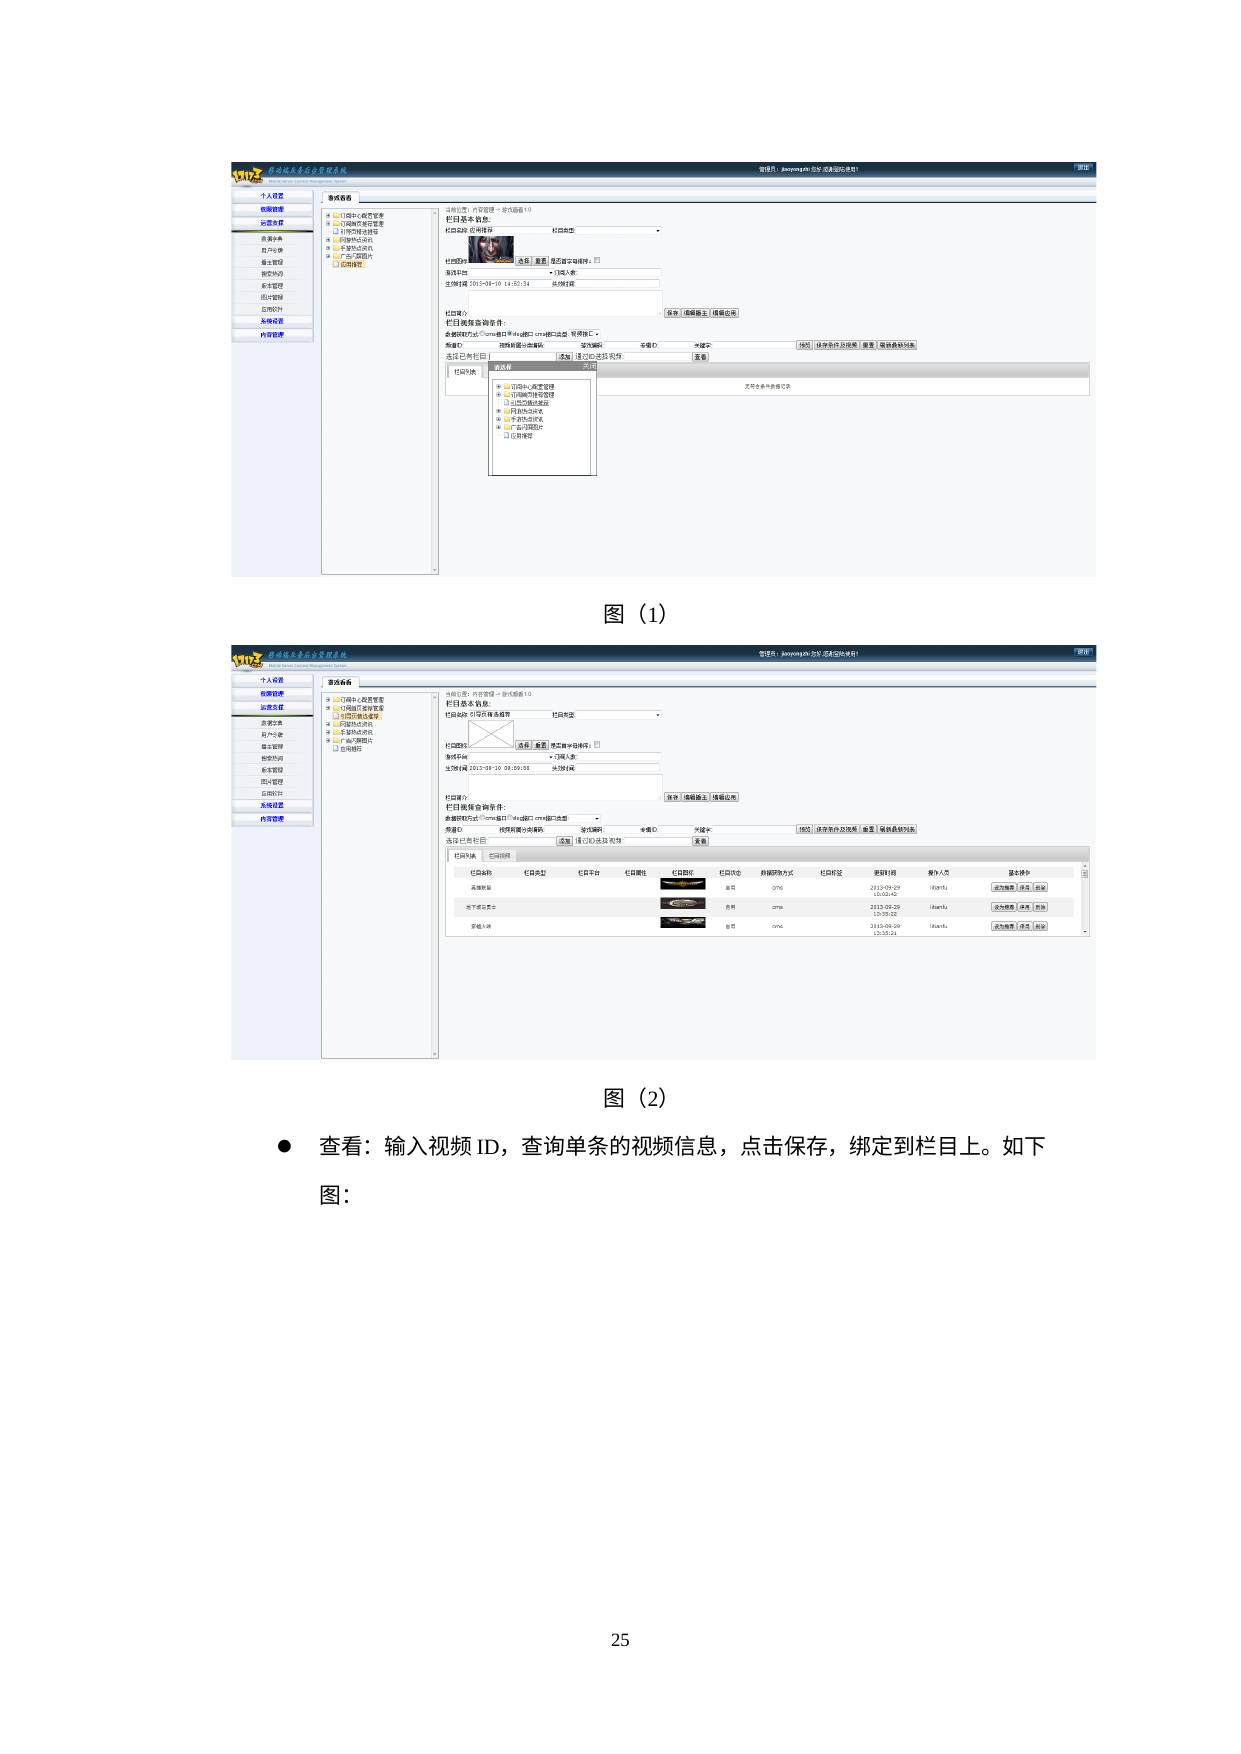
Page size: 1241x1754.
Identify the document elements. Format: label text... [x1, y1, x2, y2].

picture [231, 162, 1097, 577]
picture [231, 645, 1097, 1060]
list 查看：输入视频ID，查询单条的视频信息，点击保存，绑定到栏目上。如下图： [276, 1129, 1053, 1210]
text 图（2） [187, 1081, 1053, 1113]
text 图（1） [187, 597, 1053, 629]
